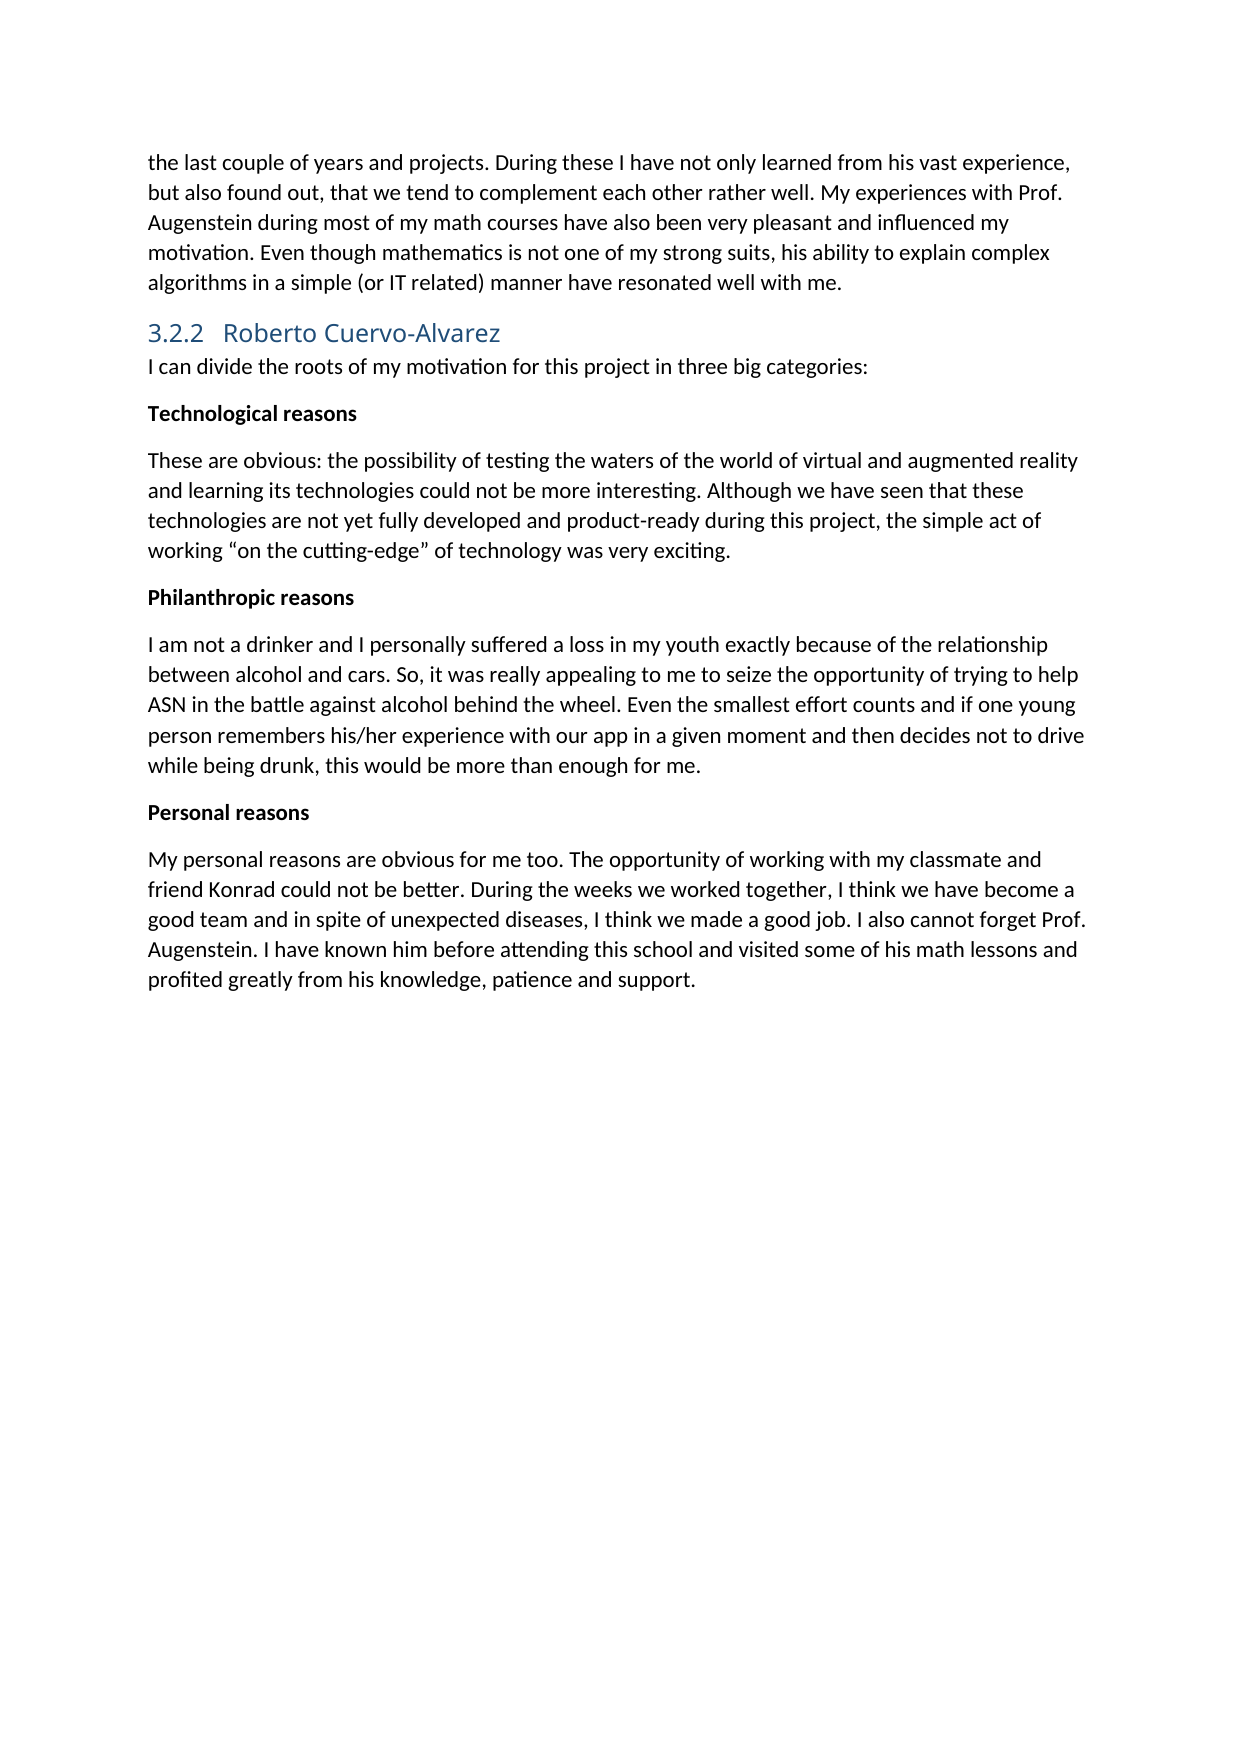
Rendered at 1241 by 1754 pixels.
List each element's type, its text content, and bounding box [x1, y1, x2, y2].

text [148, 148, 1093, 296]
text My personal reasons are obvious for me too. The opportunity of working with my classmate and friend Konrad could not be better. During the weeks we worked together, I think we have become a good team and in spite of unexpected diseases, I think we made a good job. I also cannot forget Prof. Augenstein. I have known him before attending this school and visited some of his math lessons and profited greatly from his knowledge, patience and support. [148, 845, 1093, 994]
subtitle Roberto Cuervo-Alvarez [148, 315, 1093, 349]
text Personal reasons [148, 798, 1093, 826]
text Technological reasons [148, 399, 1093, 427]
text These are obvious: the possibility of testing the waters of the world of virtual and augmented reality and learning its technologies could not be more interesting. Although we have seen that these technologies are not yet fully developed and product-ready during this project, the simple act of working “on the cutting-edge” of technology was very exciting. [148, 446, 1093, 564]
text Philanthropic reasons [148, 583, 1093, 611]
text I am not a drinker and I personally suffered a loss in my youth exactly because of the relationship between alcohol and cars. So, it was really appealing to me to seize the opportunity of trying to help ASN in the battle against alcohol behind the wheel. Even the smallest effort counts and if one young person remembers his/her experience with our app in a given moment and then decides not to drive while being drunk, this would be more than enough for me. [148, 630, 1093, 779]
text I can divide the roots of my motivation for this project in three big categories: [148, 352, 1093, 380]
